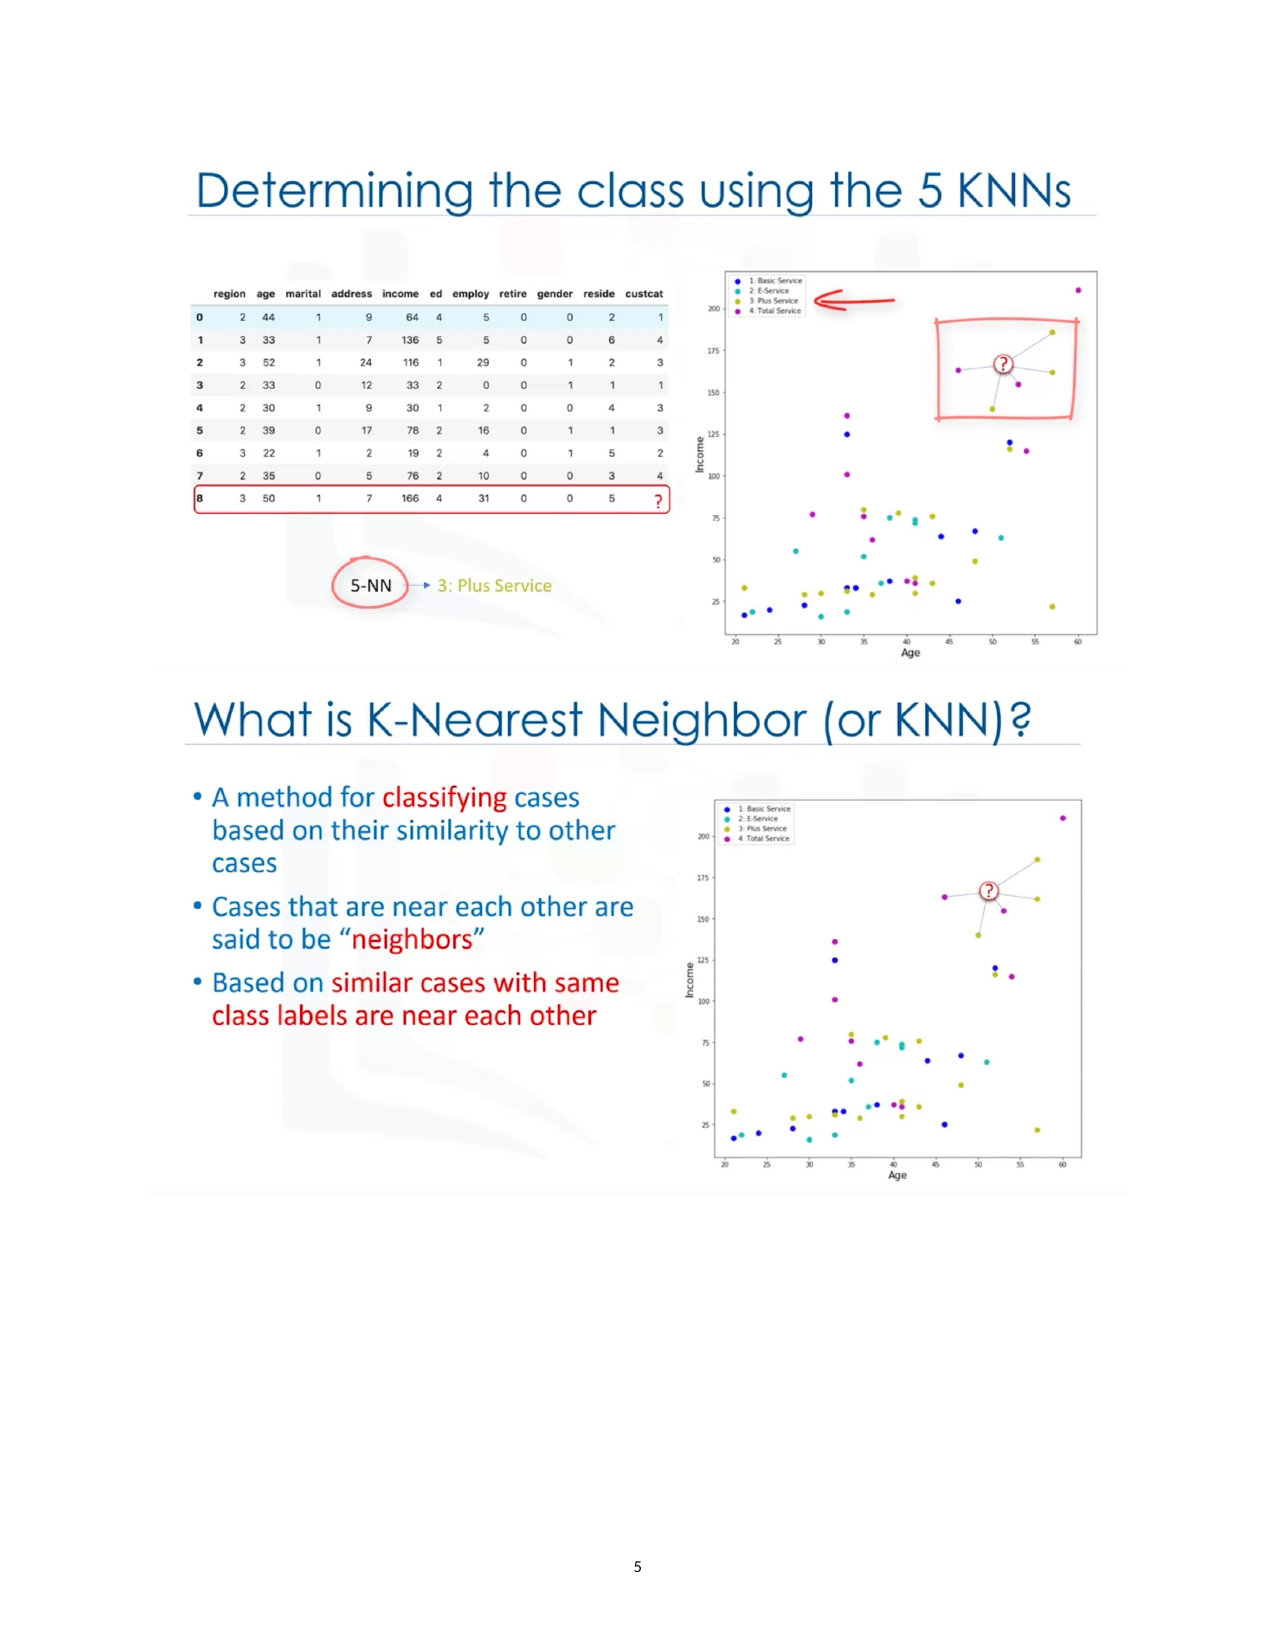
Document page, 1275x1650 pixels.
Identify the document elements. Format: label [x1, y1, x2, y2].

picture [150, 687, 1125, 1194]
picture [150, 150, 1125, 669]
